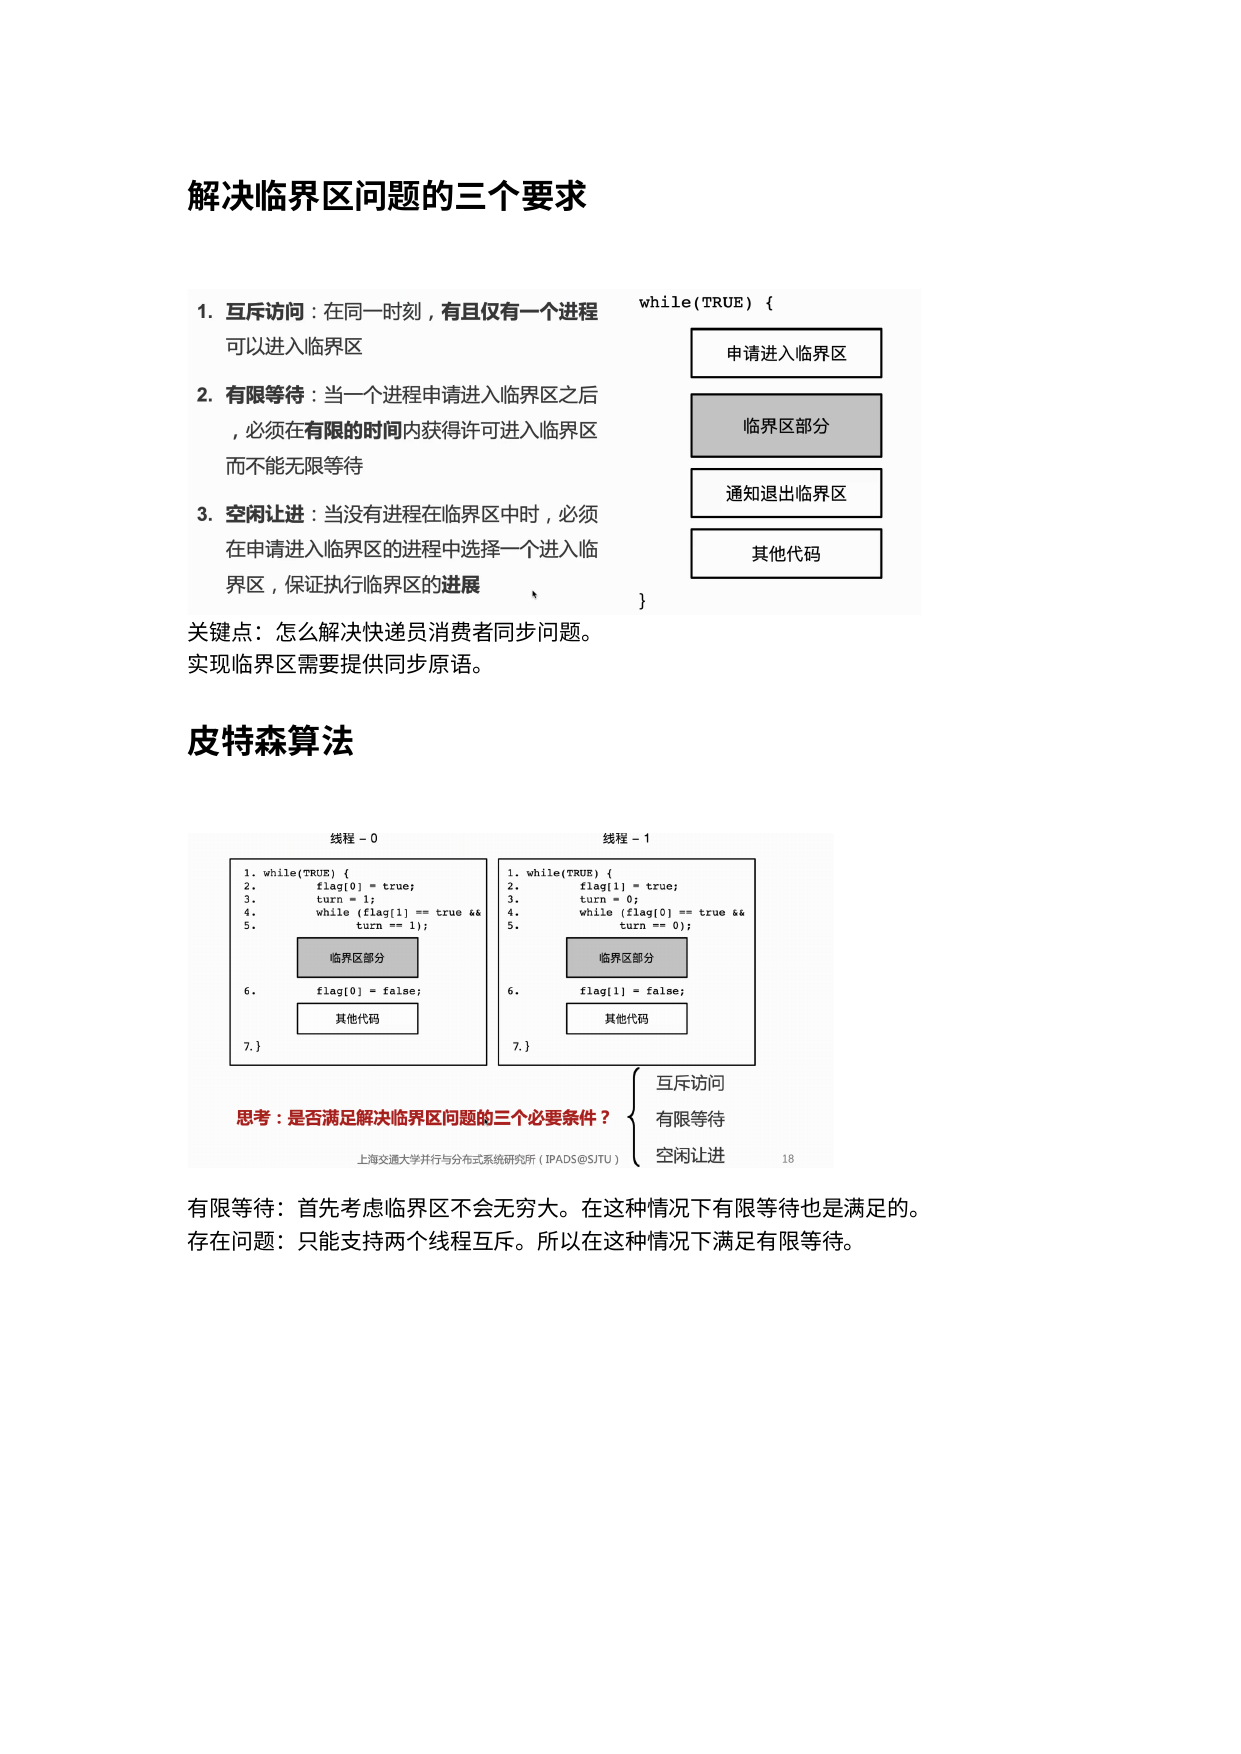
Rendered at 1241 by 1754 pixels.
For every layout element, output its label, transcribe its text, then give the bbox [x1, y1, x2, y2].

subtitle 皮特森算法 [187, 706, 1053, 771]
text 存在问题：只能支持两个线程互斥。所以在这种情况下满足有限等待。 [187, 1223, 1053, 1256]
picture [187, 833, 834, 1168]
picture [187, 289, 921, 615]
text 关键点：怎么解决快递员消费者同步问题。 [187, 614, 1053, 647]
text 有限等待：首先考虑临界区不会无穷大。在这种情况下有限等待也是满足的。 [187, 1191, 1053, 1223]
subtitle 解决临界区问题的三个要求 [187, 162, 1053, 227]
text 实现临界区需要提供同步原语。 [187, 647, 1053, 679]
